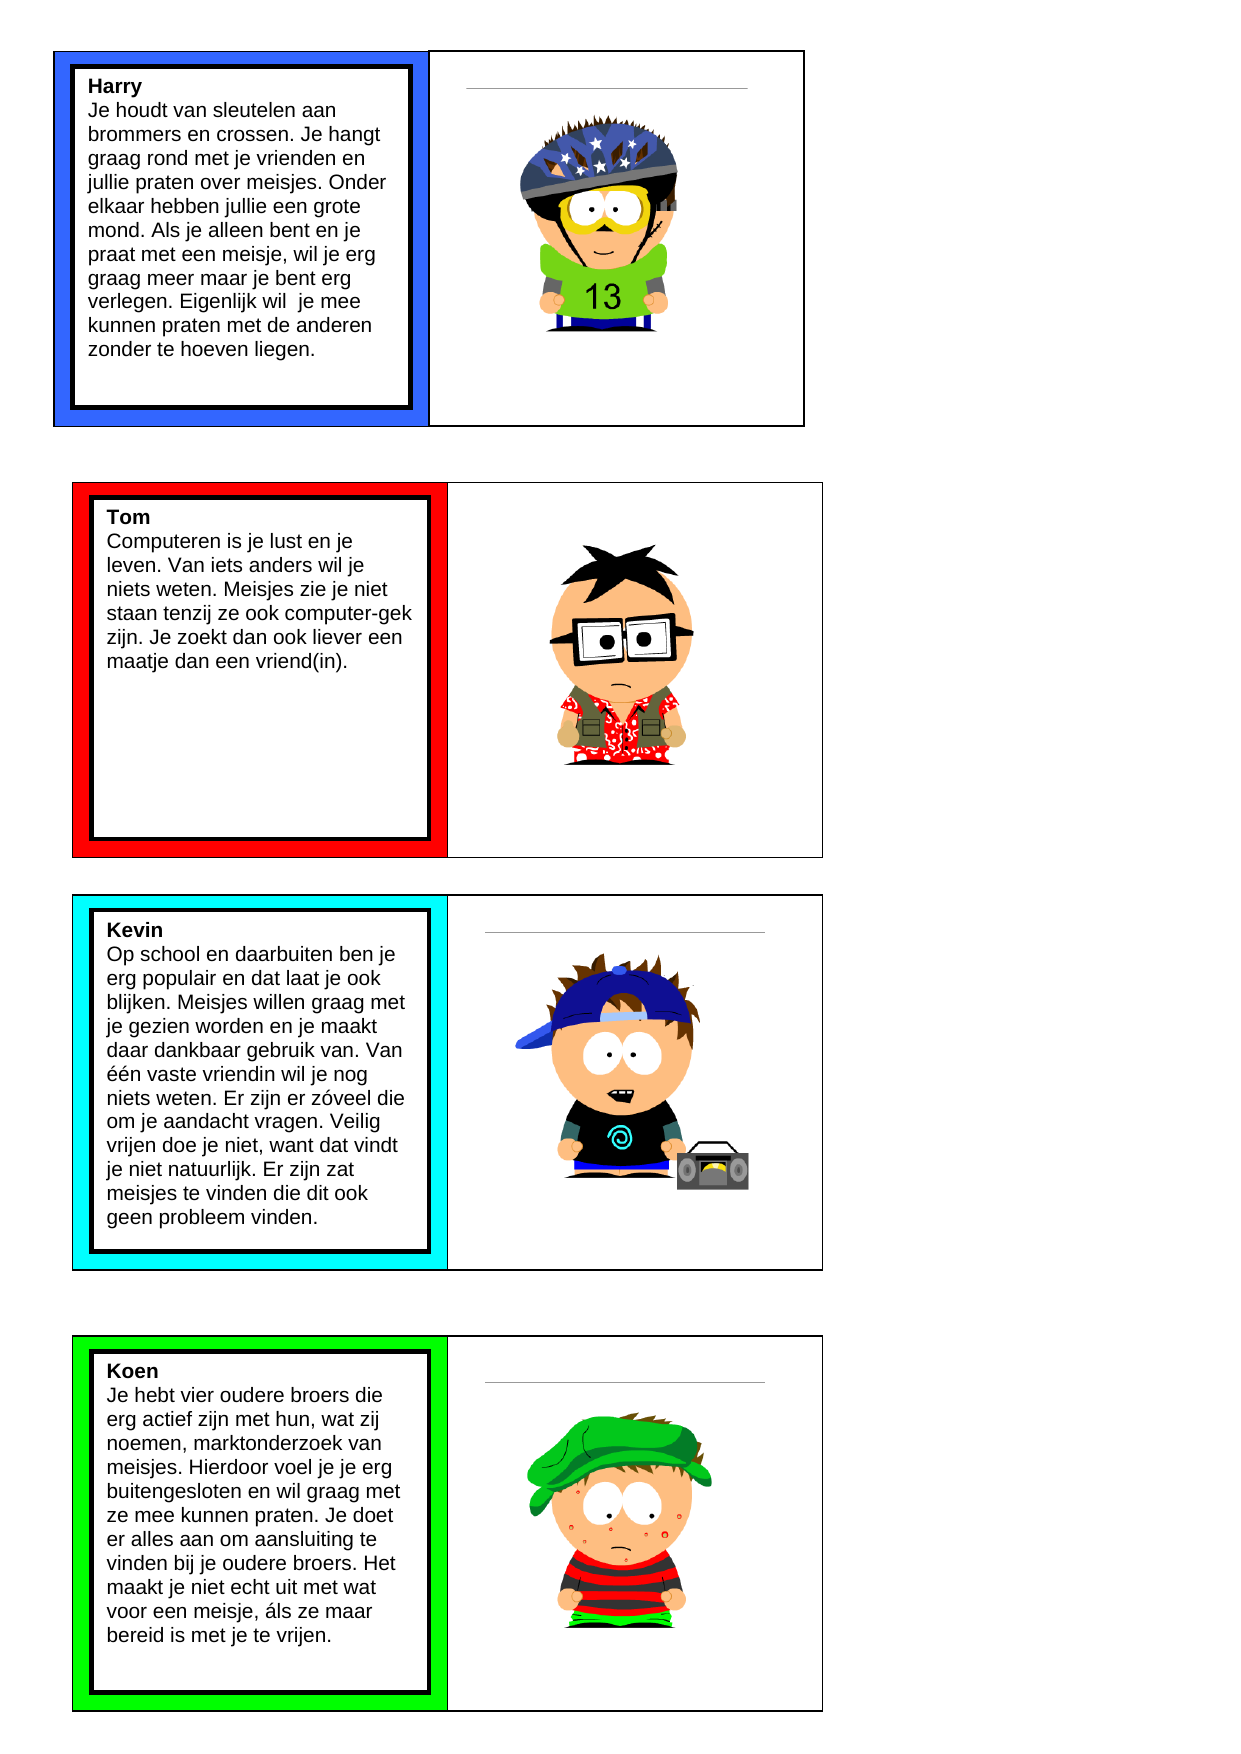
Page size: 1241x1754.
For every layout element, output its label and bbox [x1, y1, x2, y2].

picture [485, 1382, 765, 1664]
picture [485, 932, 765, 1214]
picture [466, 88, 748, 367]
picture [485, 520, 765, 802]
